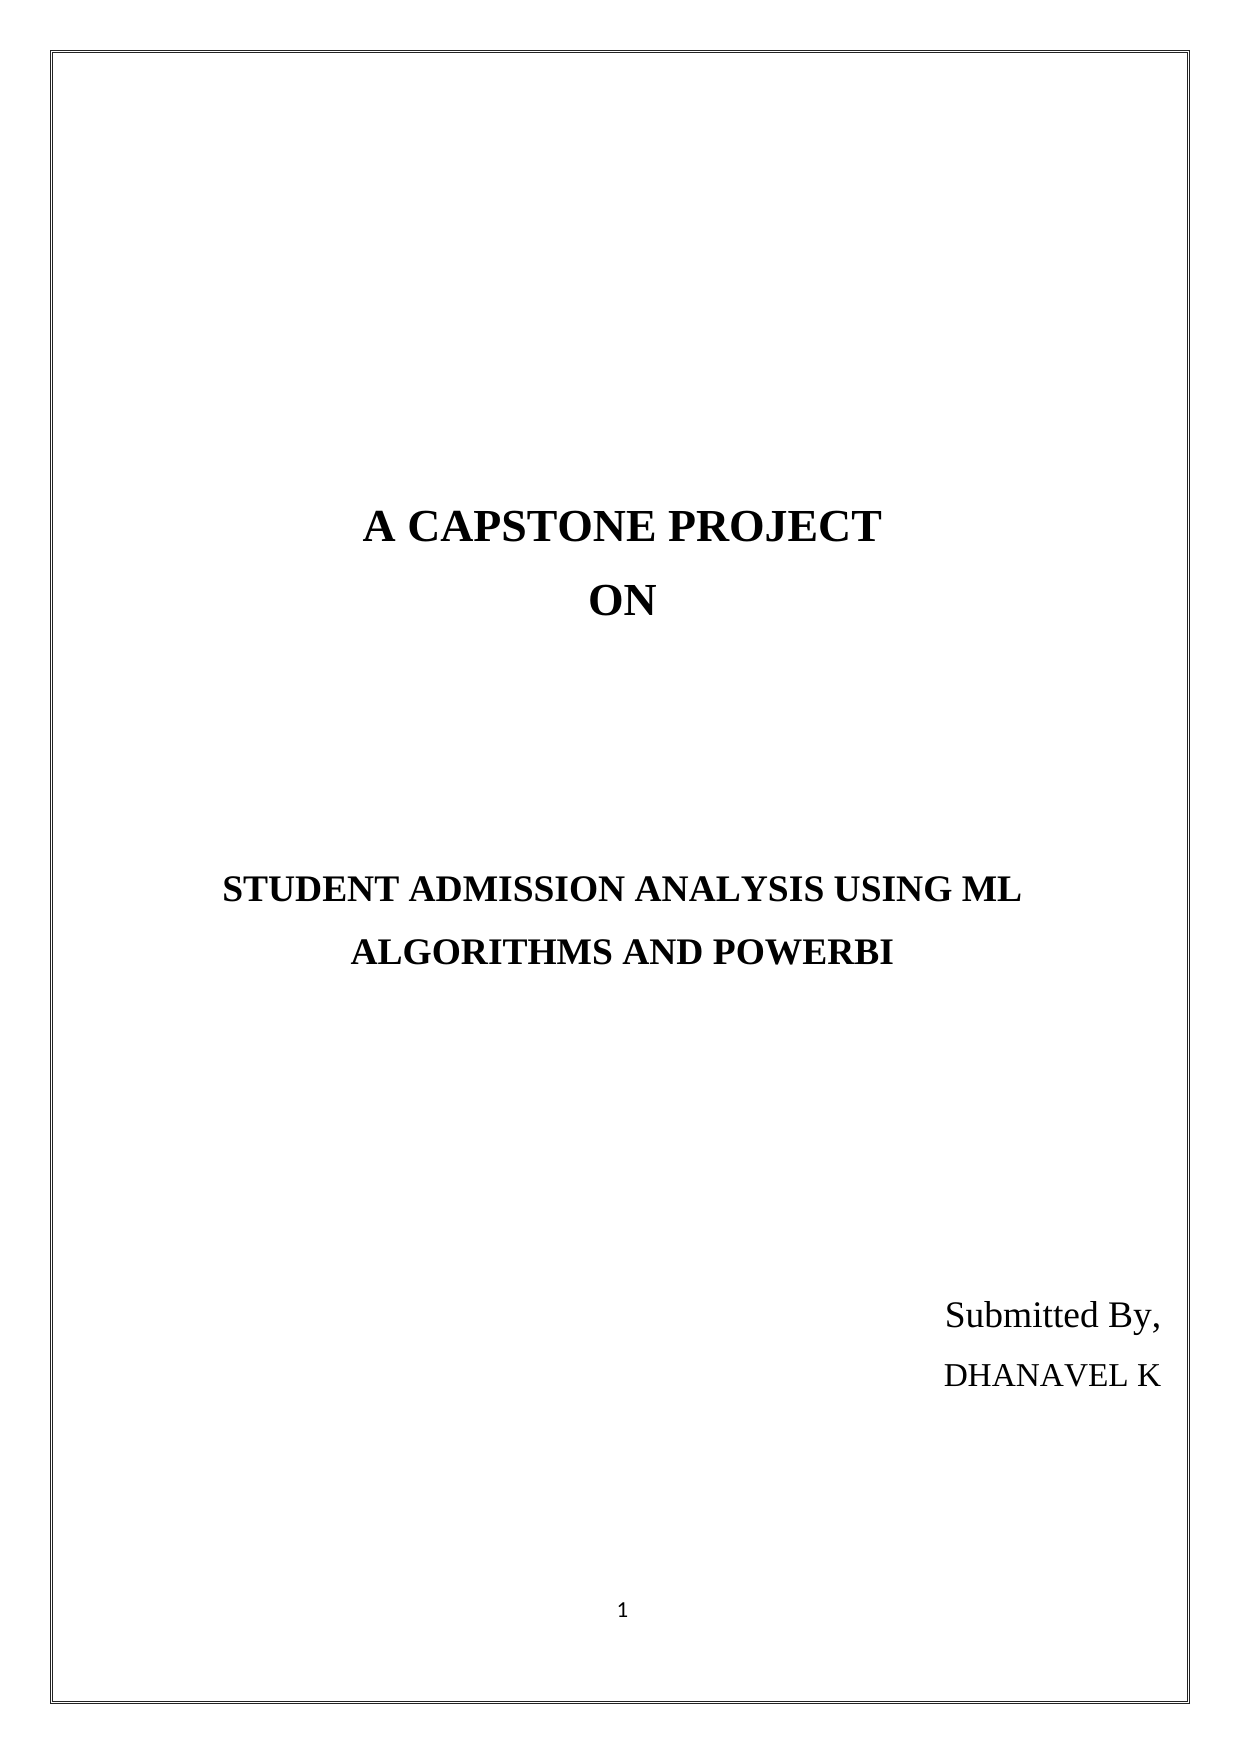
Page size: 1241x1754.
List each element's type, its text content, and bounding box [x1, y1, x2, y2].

text Submitted By, [83, 1292, 1161, 1336]
text DHANAVEL K [83, 1356, 1161, 1394]
text A CAPSTONE PROJECT [83, 498, 1161, 551]
text STUDENT ADMISSION ANALYSIS USING ML [83, 866, 1161, 909]
text ALGORITHMS AND POWERBI [83, 929, 1161, 973]
text ON [83, 572, 1161, 625]
